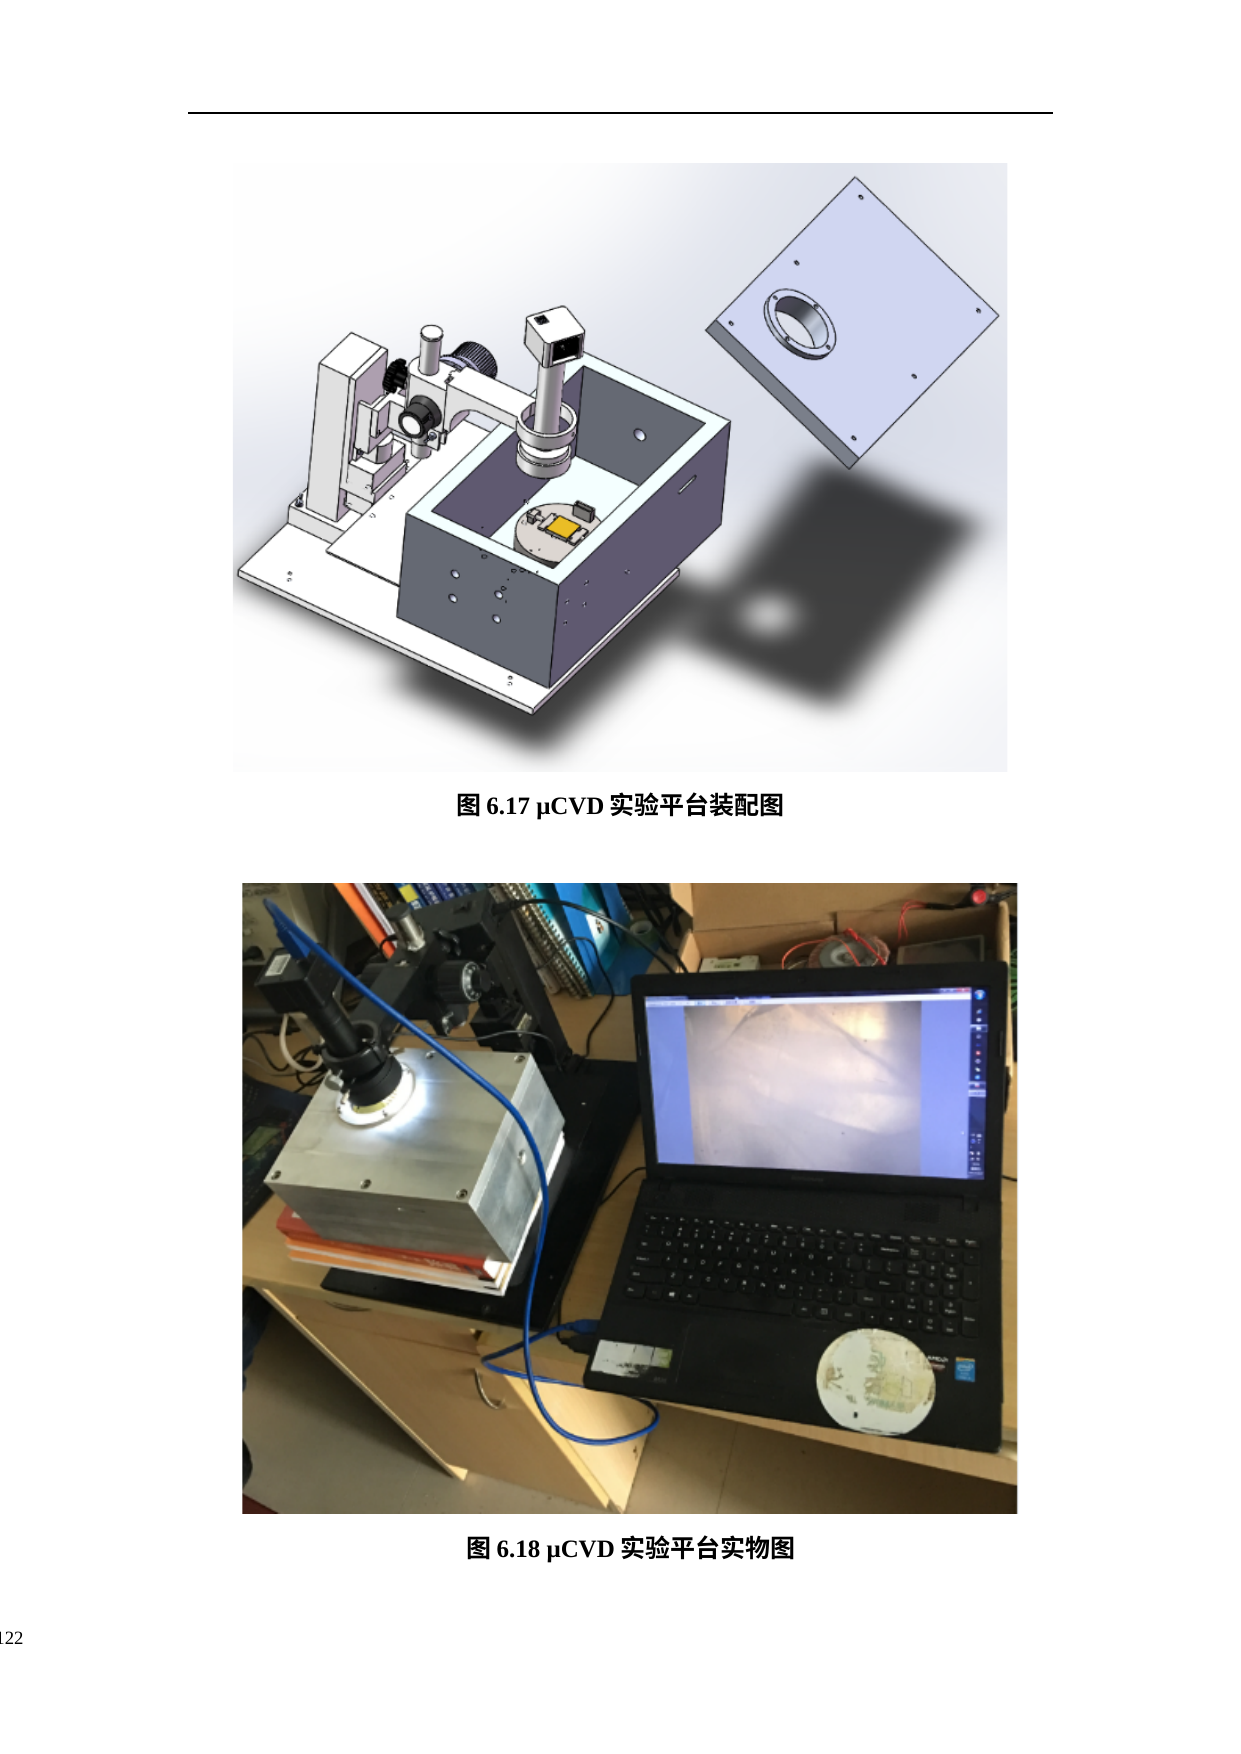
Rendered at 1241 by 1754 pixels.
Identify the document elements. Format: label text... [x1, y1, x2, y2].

text 图6.18 μCVD实验平台实物图 [187, 1528, 1053, 1565]
picture [242, 883, 1019, 1514]
text 图6.17 μCVD实验平台装配图 [187, 786, 1053, 822]
picture [232, 163, 1008, 772]
